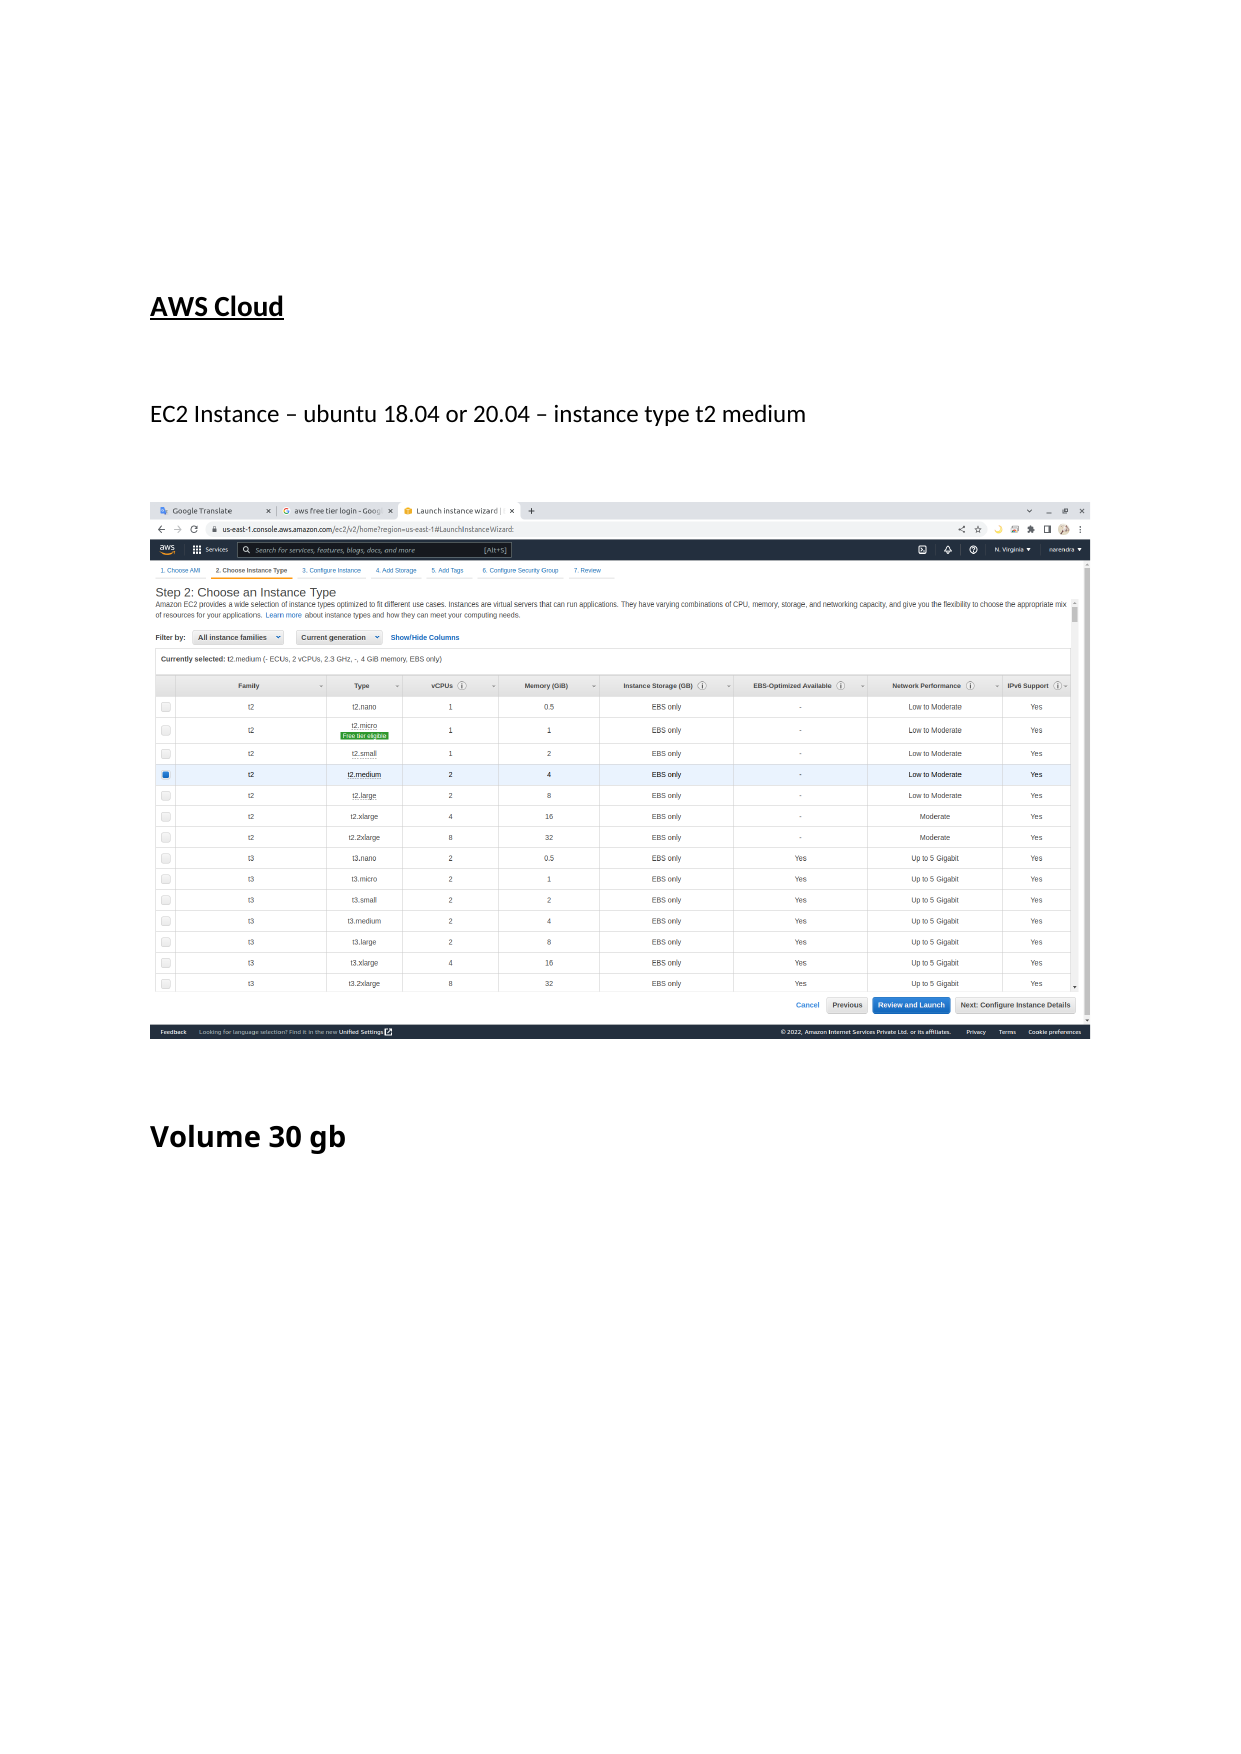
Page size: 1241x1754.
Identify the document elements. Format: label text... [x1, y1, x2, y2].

text AWS Cloud [150, 288, 1090, 323]
text EC2 Instance – ubuntu 18.04 or 20.04 – instance type t2 medium [150, 398, 1090, 428]
picture [150, 502, 1091, 1039]
text Volume 30 gb [150, 1116, 1090, 1156]
